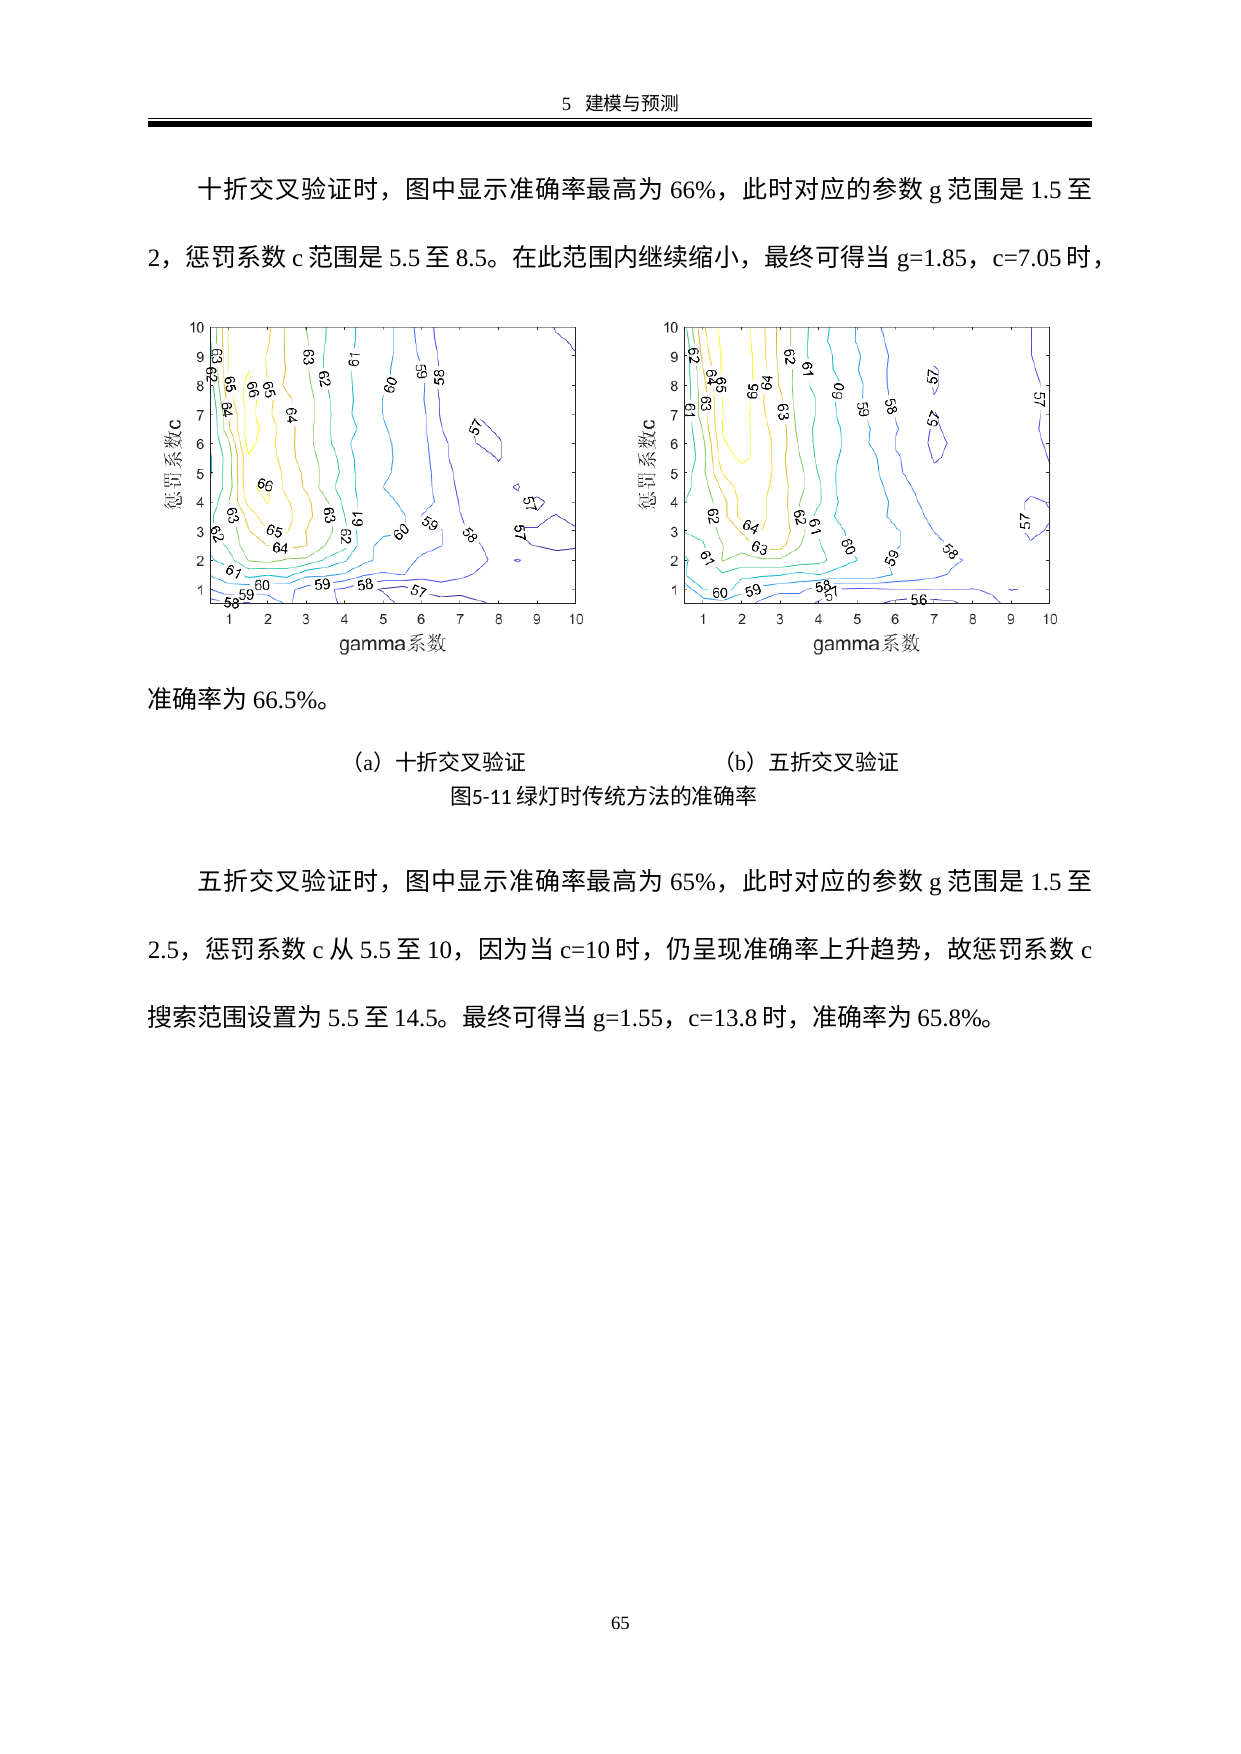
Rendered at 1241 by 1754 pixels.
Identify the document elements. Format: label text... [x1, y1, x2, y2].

picture [148, 300, 620, 655]
text （a）十折交叉验证 （b）五折交叉验证 [148, 744, 1092, 778]
text 五折交叉验证时，图中显示准确率最高为65%，此时对应的参数g范围是1.5至2.5，惩罚系数c从5.5至10，因为当c=10时，仍呈现准确率上升趋势，故惩罚系数c搜索范围设置为5.5至14.5。最终可得当g=1.55，c=13.8时，准确率为65.8%。 [148, 846, 1092, 1049]
subtitle 绿灯时传统方法的准确率 [148, 778, 1092, 812]
picture [622, 300, 1094, 655]
